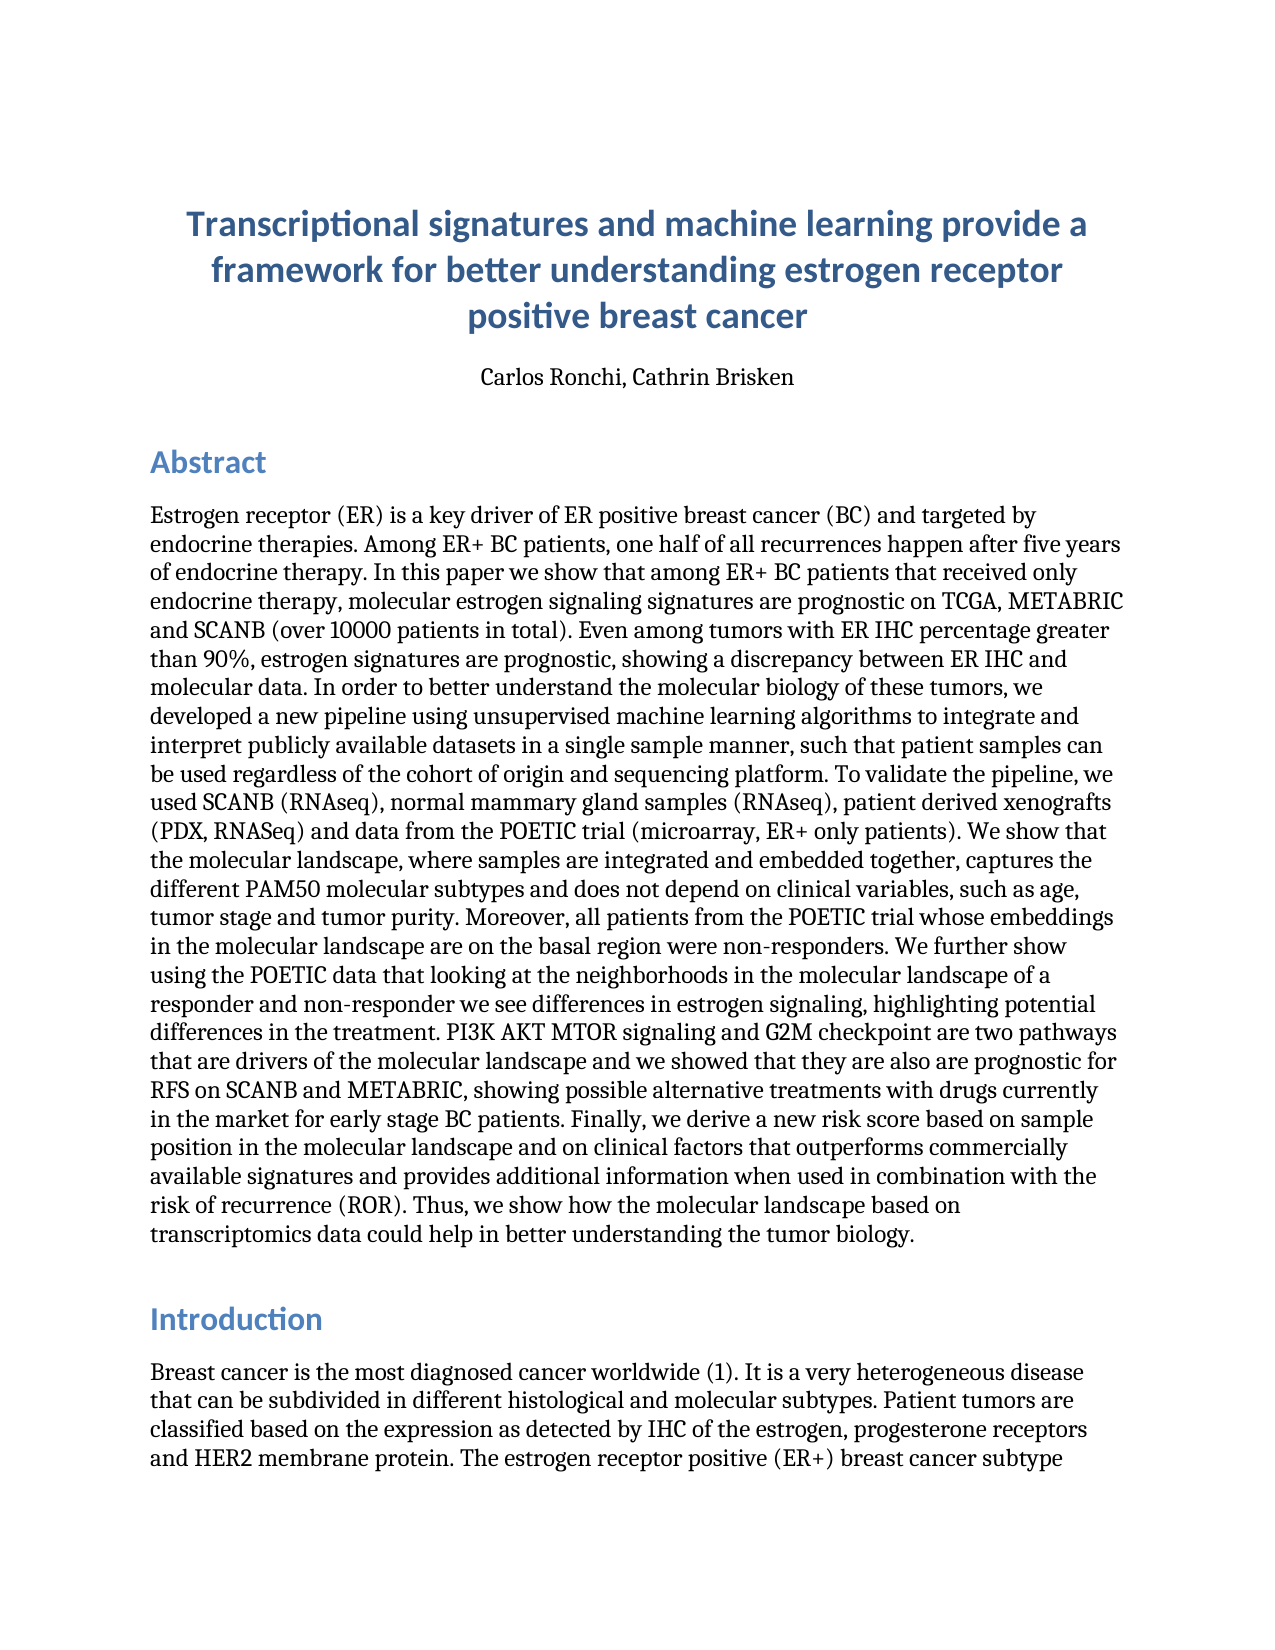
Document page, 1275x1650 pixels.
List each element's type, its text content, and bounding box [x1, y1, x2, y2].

text Carlos Ronchi, Cathrin Brisken [150, 362, 1125, 391]
text Estrogen receptor (ER) is a key driver of ER positive breast cancer (BC) and targeted by endocrine therapies. Among ER+ BC patients, one half of all recurrences happen after five years of endocrine therapy. In this paper we show that among ER+ BC patients that received only endocrine therapy, molecular estrogen signaling signatures are prognostic on TCGA, METABRIC and SCANB (over 10000 patients in total). Even among tumors with ER IHC percentage greater than 90%, estrogen signatures are prognostic, showing a discrepancy between ER IHC and molecular data. In order to better understand the molecular biology of these tumors, we developed a new pipeline using unsupervised machine learning algorithms to integrate and interpret publicly available datasets in a single sample manner, such that patient samples can be used regardless of the cohort of origin and sequencing platform. To validate the pipeline, we used SCANB (RNAseq), normal mammary gland samples (RNAseq), patient derived xenografts (PDX, RNASeq) and data from the POETIC trial (microarray, ER+ only patients). We show that the molecular landscape, where samples are integrated and embedded together, captures the different PAM50 molecular subtypes and does not depend on clinical variables, such as age, tumor stage and tumor purity. Moreover, all patients from the POETIC trial whose embeddings in the molecular landscape are on the basal region were non-responders. We further show using the POETIC data that looking at the neighborhoods in the molecular landscape of a responder and non-responder we see differences in estrogen signaling, highlighting potential differences in the treatment. PI3K AKT MTOR signaling and G2M checkpoint are two pathways that are drivers of the molecular landscape and we showed that they are also are prognostic for RFS on SCANB and METABRIC, showing possible alternative treatments with drugs currently in the market for early stage BC patients. Finally, we derive a new risk score based on sample position in the molecular landscape and on clinical factors that outperforms commercially available signatures and provides additional information when used in combination with the risk of recurrence (ROR). Thus, we show how the molecular landscape based on transcriptomics data could help in better understanding the tumor biology. [150, 501, 1125, 1248]
subtitle Abstract [150, 441, 1125, 482]
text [150, 1358, 1125, 1473]
title Transcriptional signatures and machine learning provide a framework for better understanding estrogen receptor positive breast cancer [150, 200, 1125, 337]
subtitle Introduction [150, 1298, 1125, 1339]
